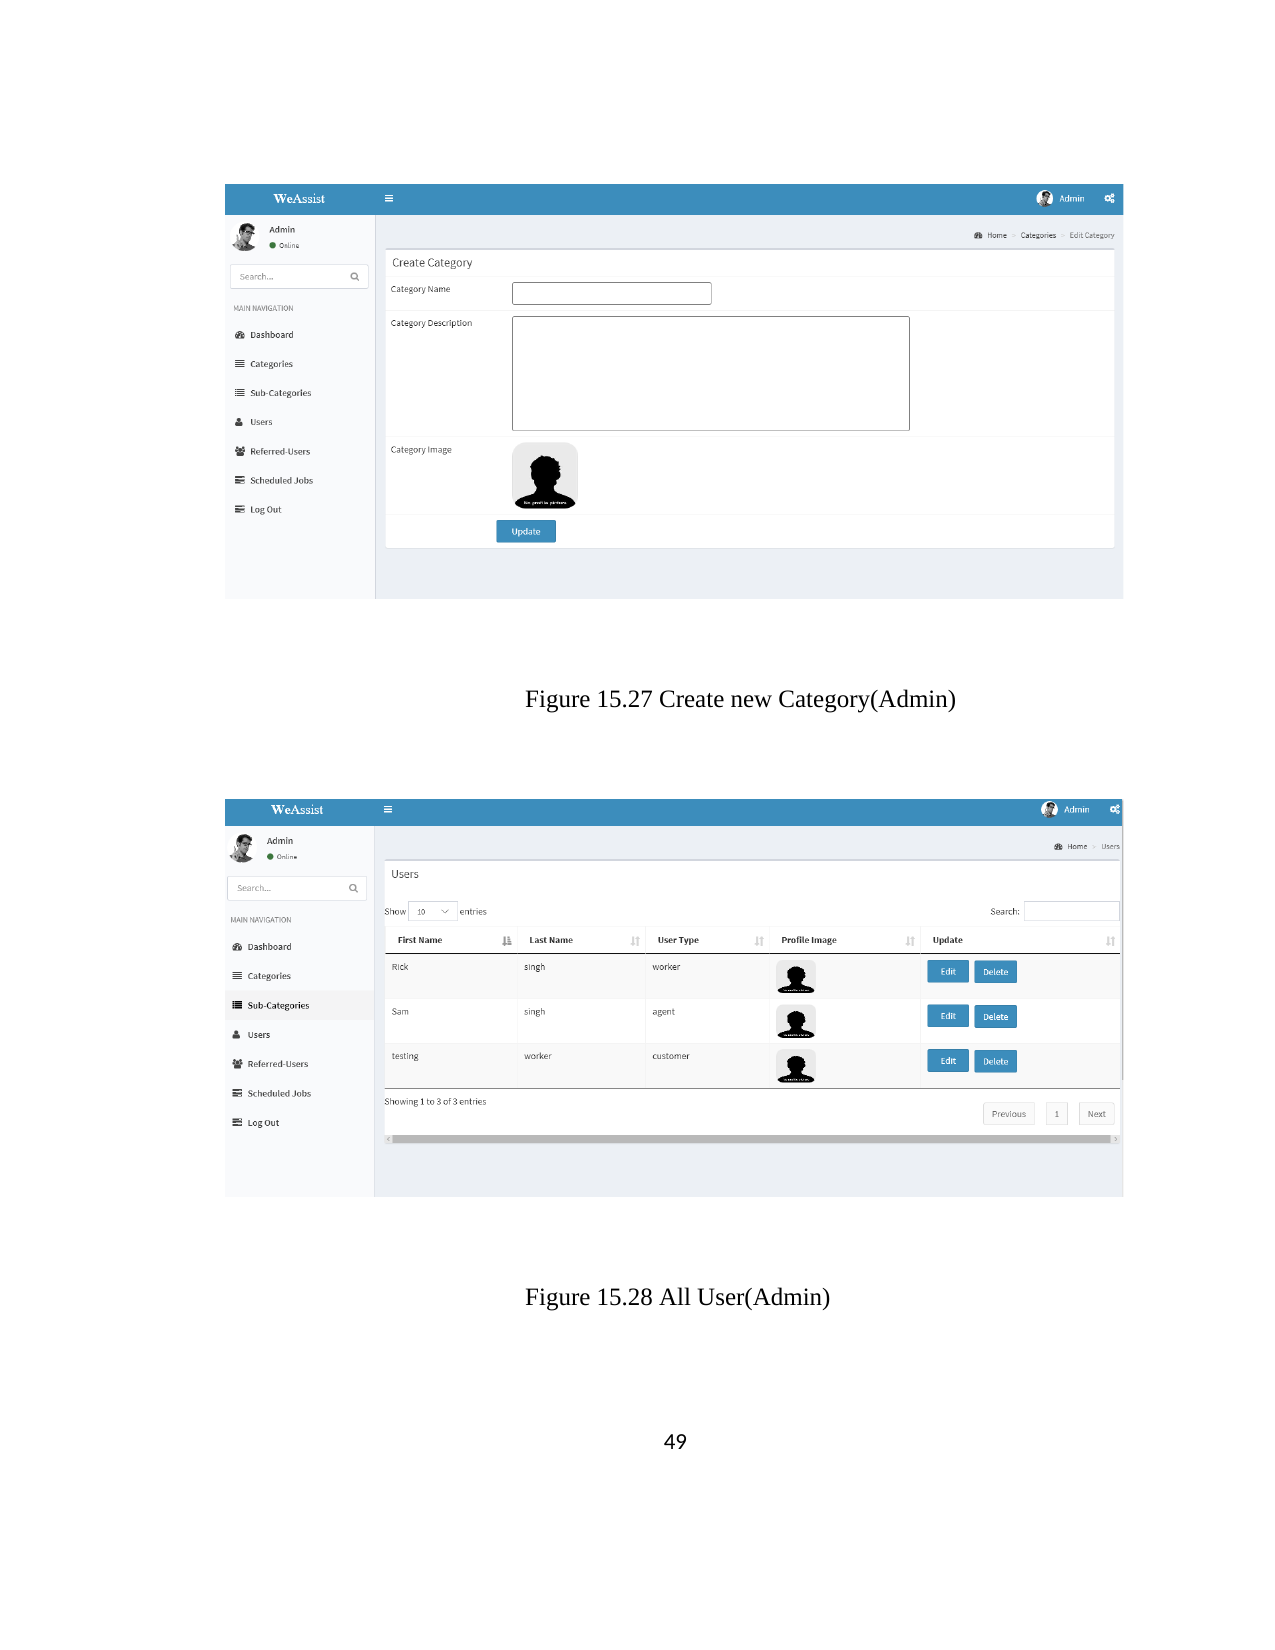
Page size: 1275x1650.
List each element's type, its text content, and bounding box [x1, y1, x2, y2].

picture [225, 799, 1124, 1197]
picture [225, 184, 1124, 599]
text Figure 15.27 Create new Category(Admin) [225, 684, 1125, 713]
text Figure 15.28 All User(Admin) [225, 1282, 1125, 1310]
